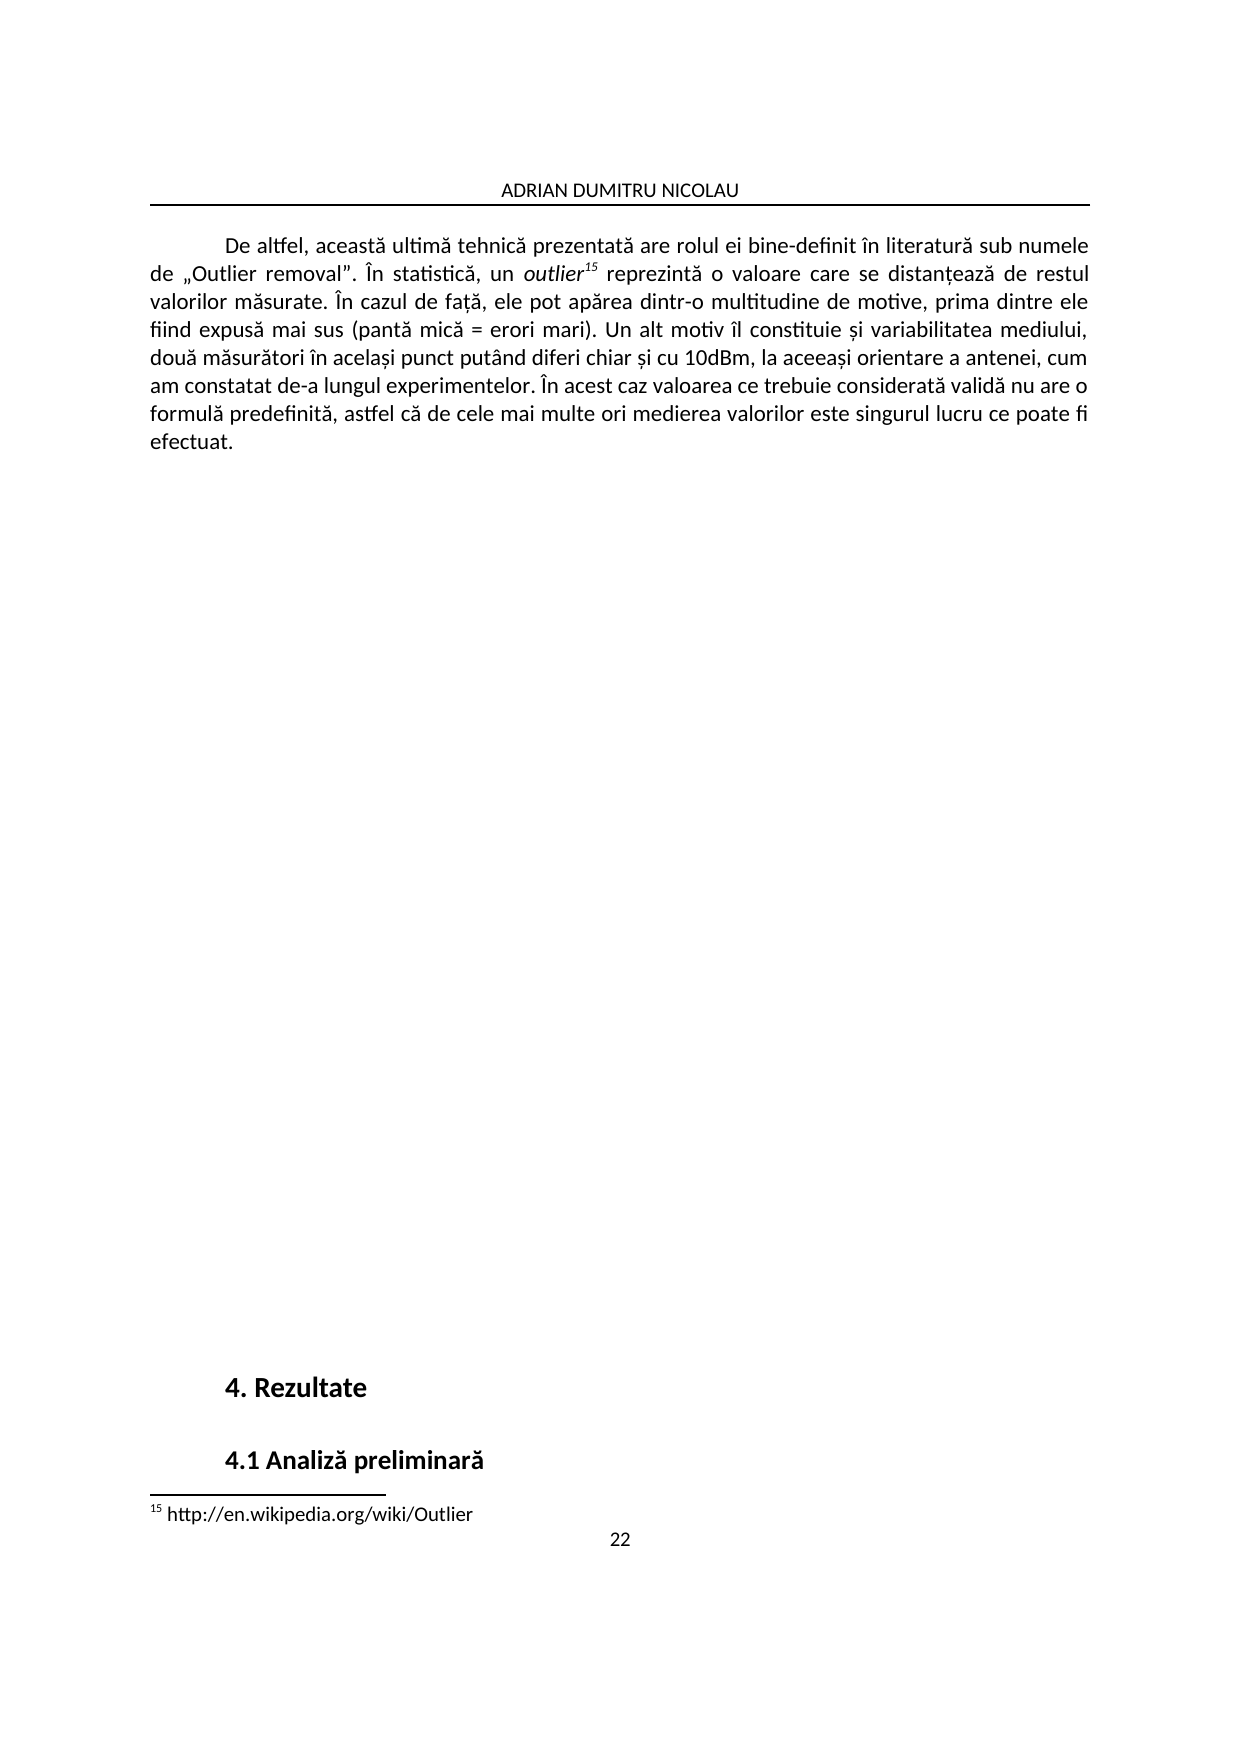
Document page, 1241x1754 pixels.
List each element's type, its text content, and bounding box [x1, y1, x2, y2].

subtitle 4. Rezultate [150, 1369, 1090, 1405]
subtitle 4.1 Analiză preliminară [150, 1443, 1090, 1476]
text De altfel, această ultimă tehnică prezentată are rolul ei bine-definit în literatură sub numele de „Outlier removal”. În statistică, un outlier reprezintă o valoare care se distanțează de restul valorilor măsurate. În cazul de față, ele pot apărea dintr-o multitudine de motive, prima dintre ele fiind expusă mai sus (pantă mică = erori mari). Un alt motiv îl constituie și variabilitatea mediului, două măsurători în același punct putând diferi chiar și cu 10dBm, la aceeași orientare a antenei, cum am constatat de-a lungul experimentelor. În acest caz valoarea ce trebuie considerată validă nu are o formulă predefinită, astfel că de cele mai multe ori medierea valorilor este singurul lucru ce poate fi efectuat. [150, 231, 1090, 455]
